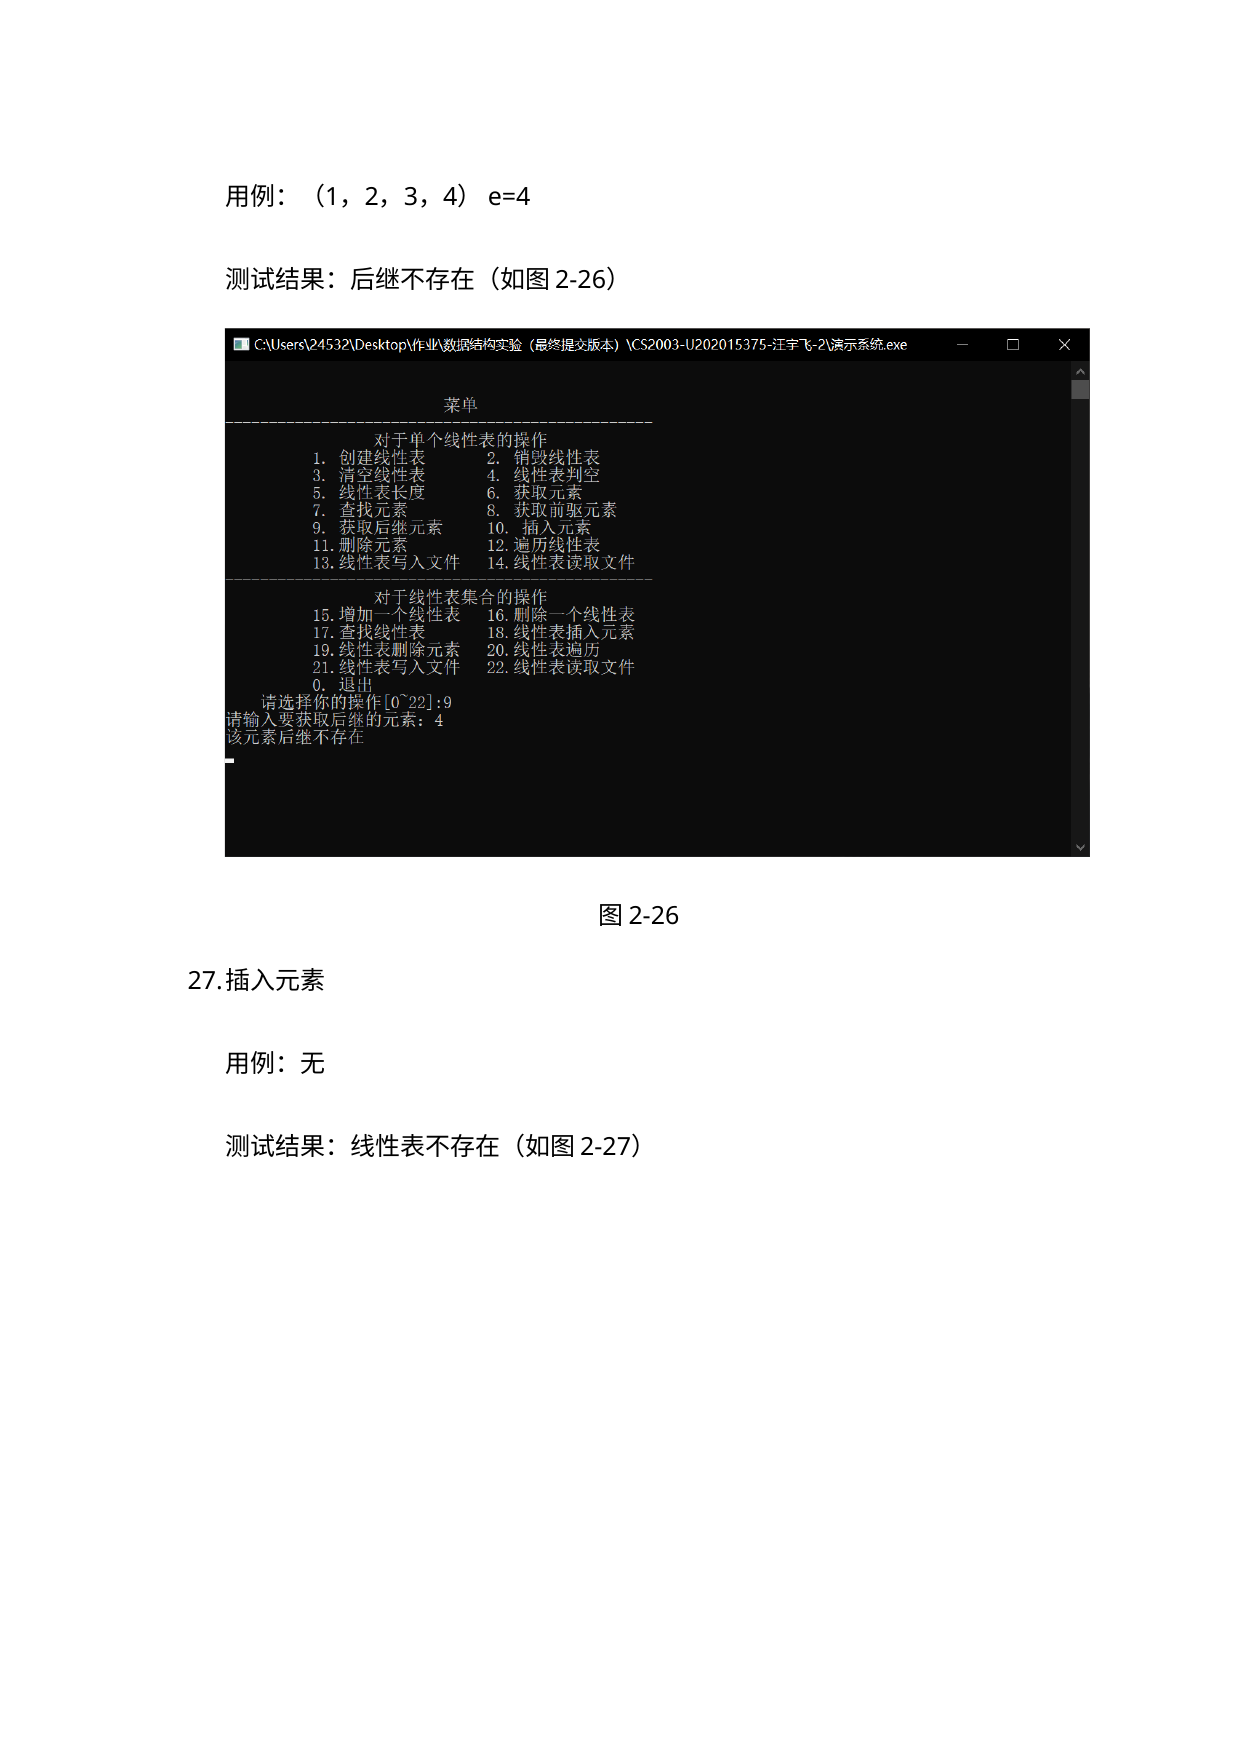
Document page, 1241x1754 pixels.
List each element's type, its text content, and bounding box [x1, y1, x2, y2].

list 图2-26 [225, 857, 1053, 946]
list 用例：无 [225, 1029, 1053, 1094]
list 插入元素 [187, 946, 1053, 1011]
list 用例：（1，2，3，4） e=4 [225, 162, 1053, 227]
list 测试结果：线性表不存在（如图2-27） [225, 1112, 1053, 1177]
picture [224, 328, 1090, 857]
list 测试结果：后继不存在（如图2-26） [225, 245, 1053, 310]
